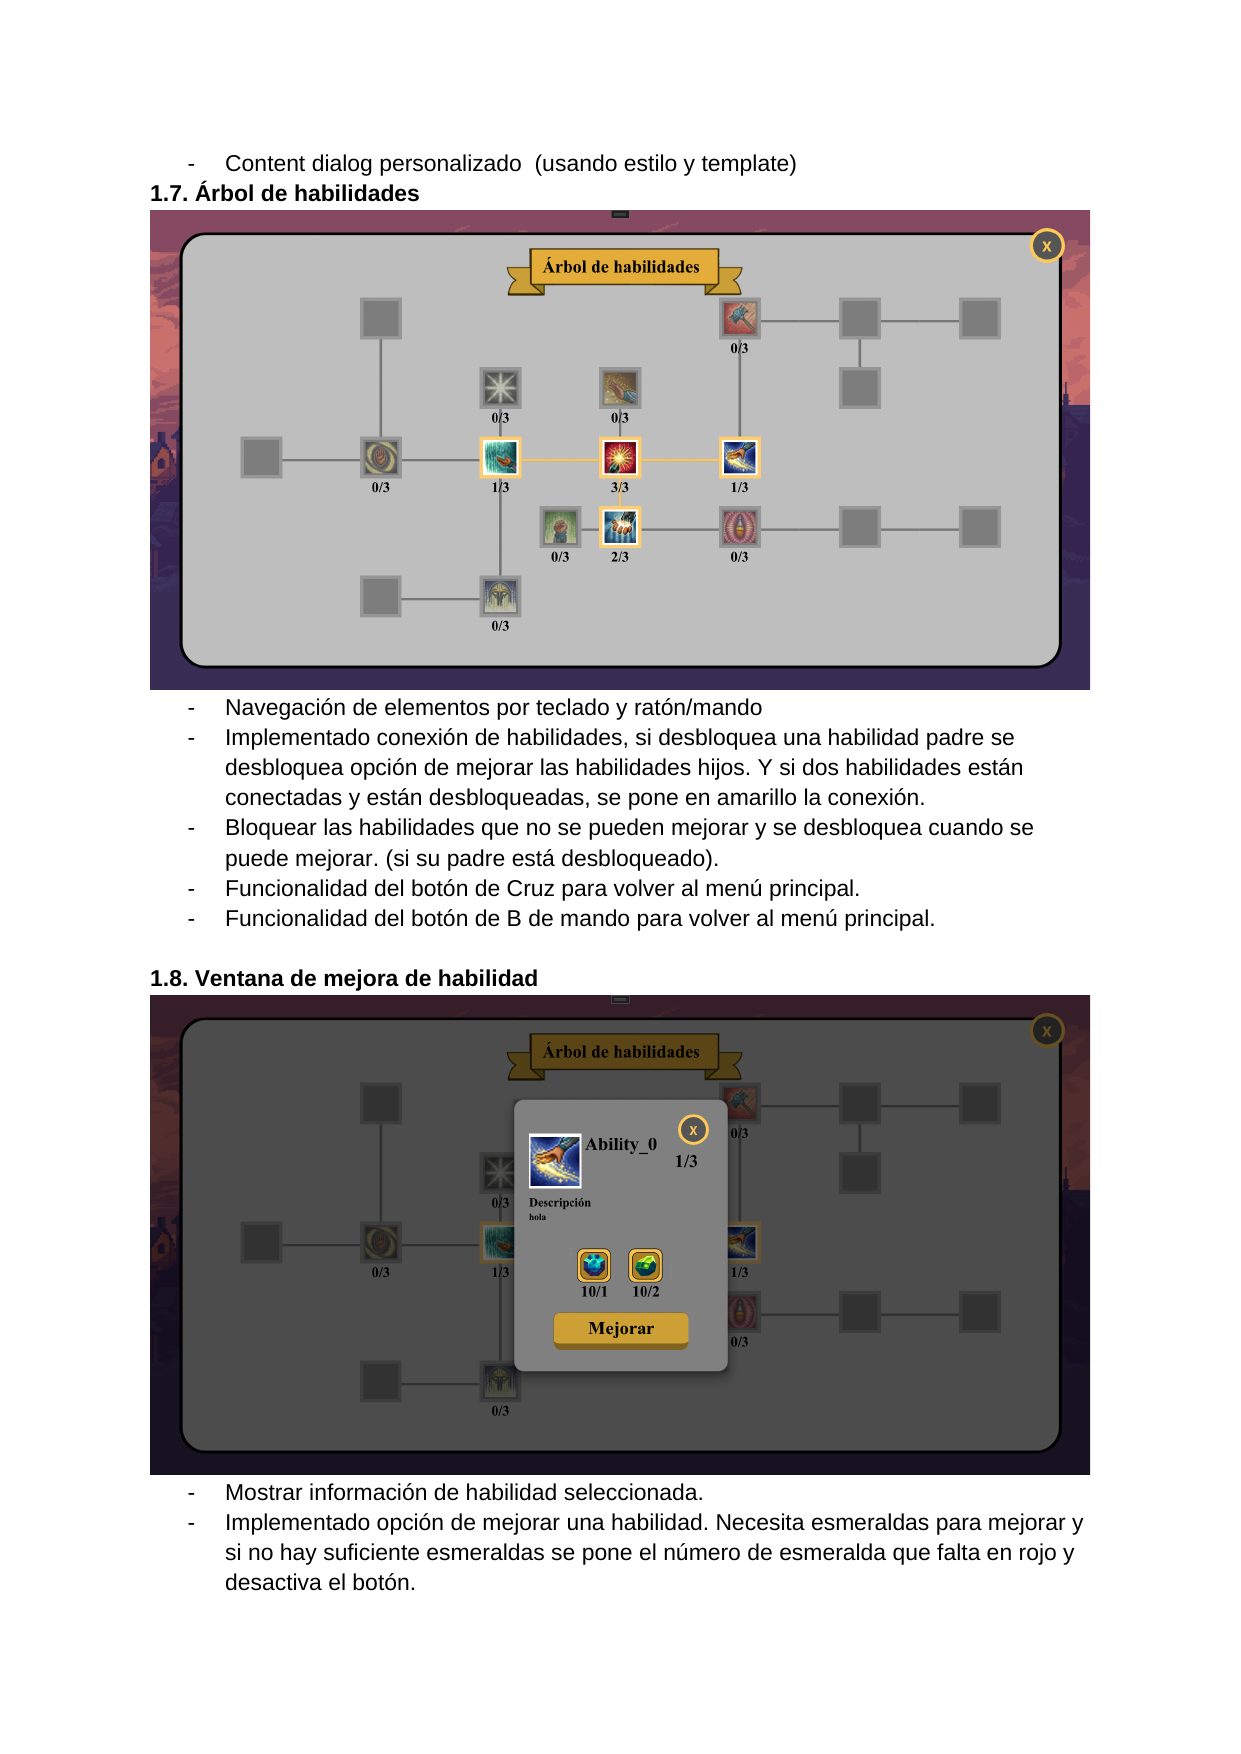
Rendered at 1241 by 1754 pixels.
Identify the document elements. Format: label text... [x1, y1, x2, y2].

list Implementado conexión de habilidades, si desbloquea una habilidad padre se desbloquea opción de mejorar las habilidades hijos. Y si dos habilidades están conectadas y están desbloqueadas, se pone en amarillo la conexión. [187, 724, 1090, 810]
list Content dialog personalizado (usando estilo y template) [187, 150, 1090, 176]
picture [150, 210, 1091, 690]
text 1.7. Árbol de habilidades [150, 180, 1090, 207]
list Implementado opción de mejorar una habilidad. Necesita esmeraldas para mejorar y si no hay suficiente esmeraldas se pone el número de esmeralda que falta en rojo y desactiva el botón. [187, 1509, 1090, 1596]
list Funcionalidad del botón de Cruz para volver al menú principal. [187, 875, 1090, 901]
list Funcionalidad del botón de B de mando para volver al menú principal. [187, 905, 1090, 931]
list Bloquear las habilidades que no se pueden mejorar y se desbloquea cuando se puede mejorar. (si su padre está desbloqueado). [187, 814, 1090, 871]
picture [150, 995, 1091, 1475]
text 1.8. Ventana de mejora de habilidad [150, 965, 1090, 992]
list Navegación de elementos por teclado y ratón/mando [187, 693, 1090, 720]
list Mostrar información de habilidad seleccionada. [187, 1478, 1090, 1505]
